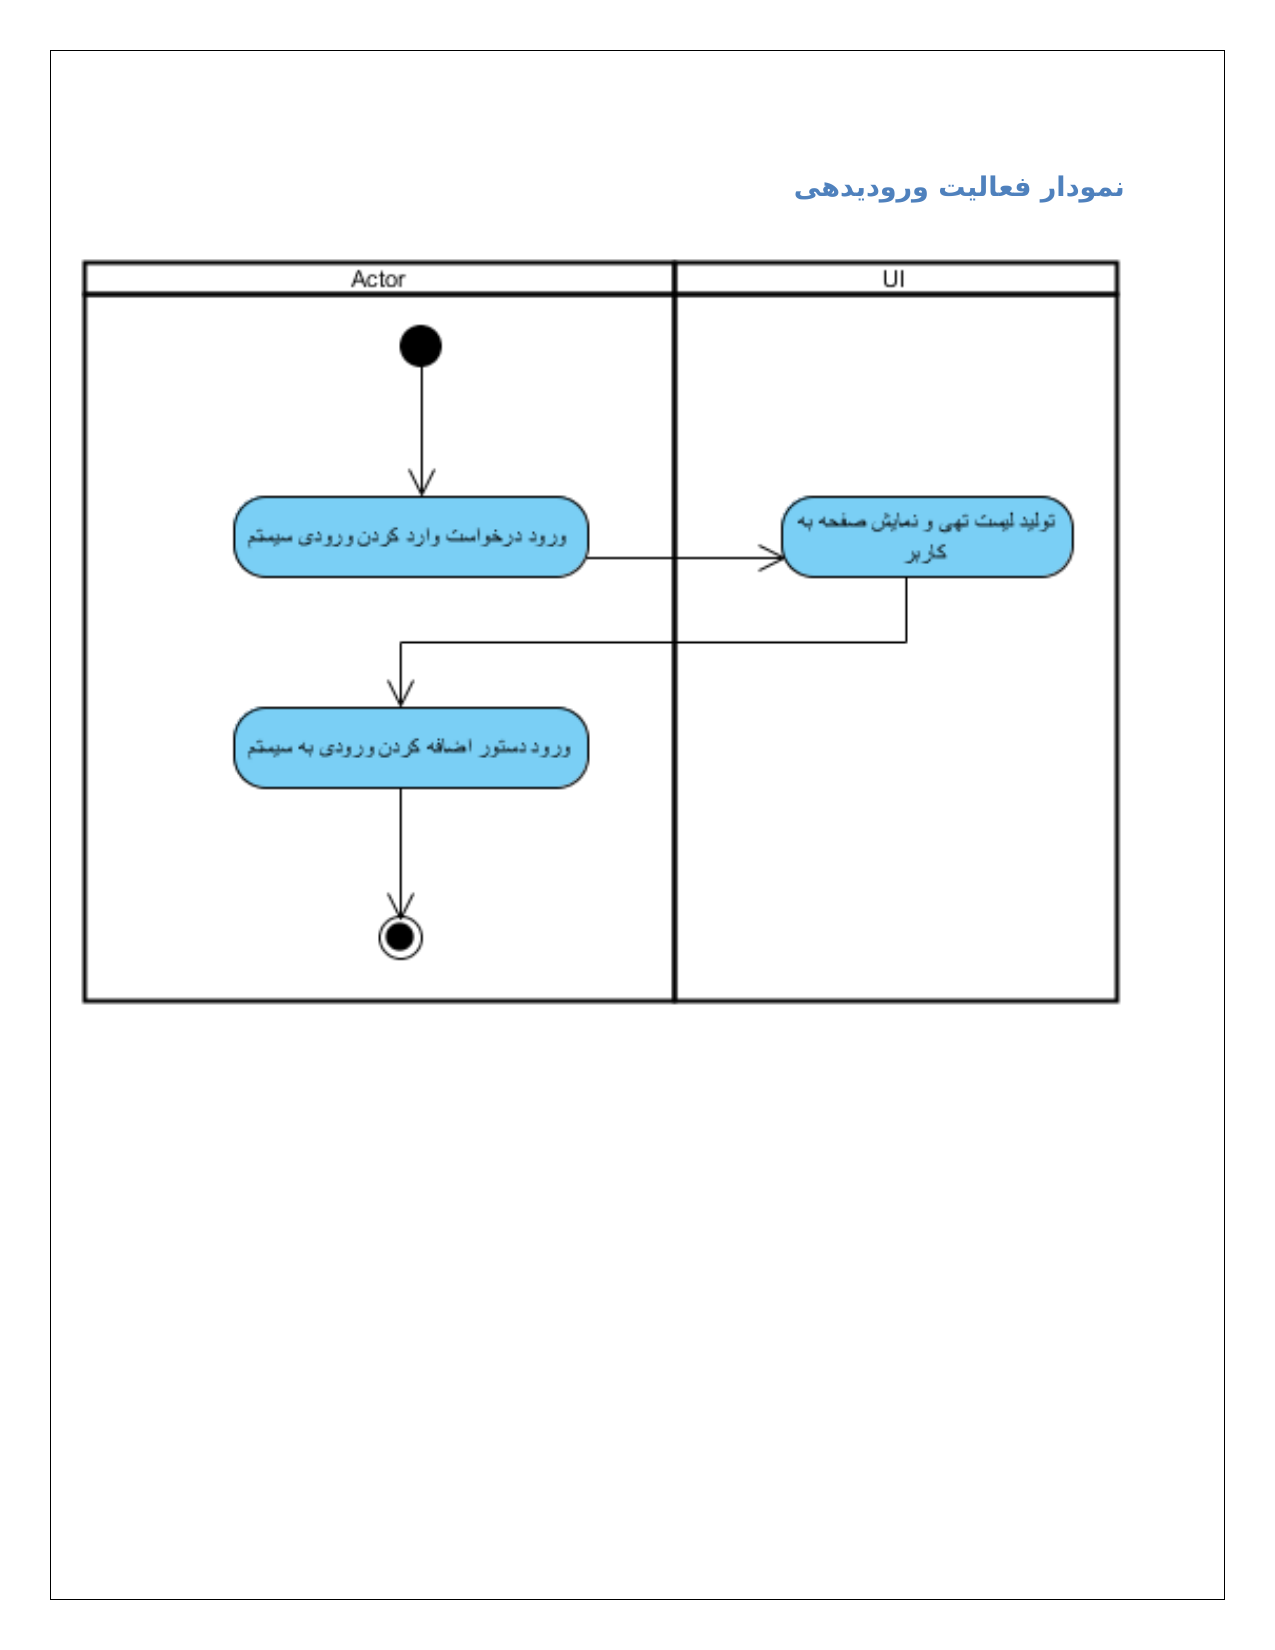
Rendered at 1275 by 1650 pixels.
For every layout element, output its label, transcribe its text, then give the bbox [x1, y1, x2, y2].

subtitle نمودار فعالیت ورودیدهی [150, 171, 1125, 202]
picture [80, 258, 1125, 1009]
